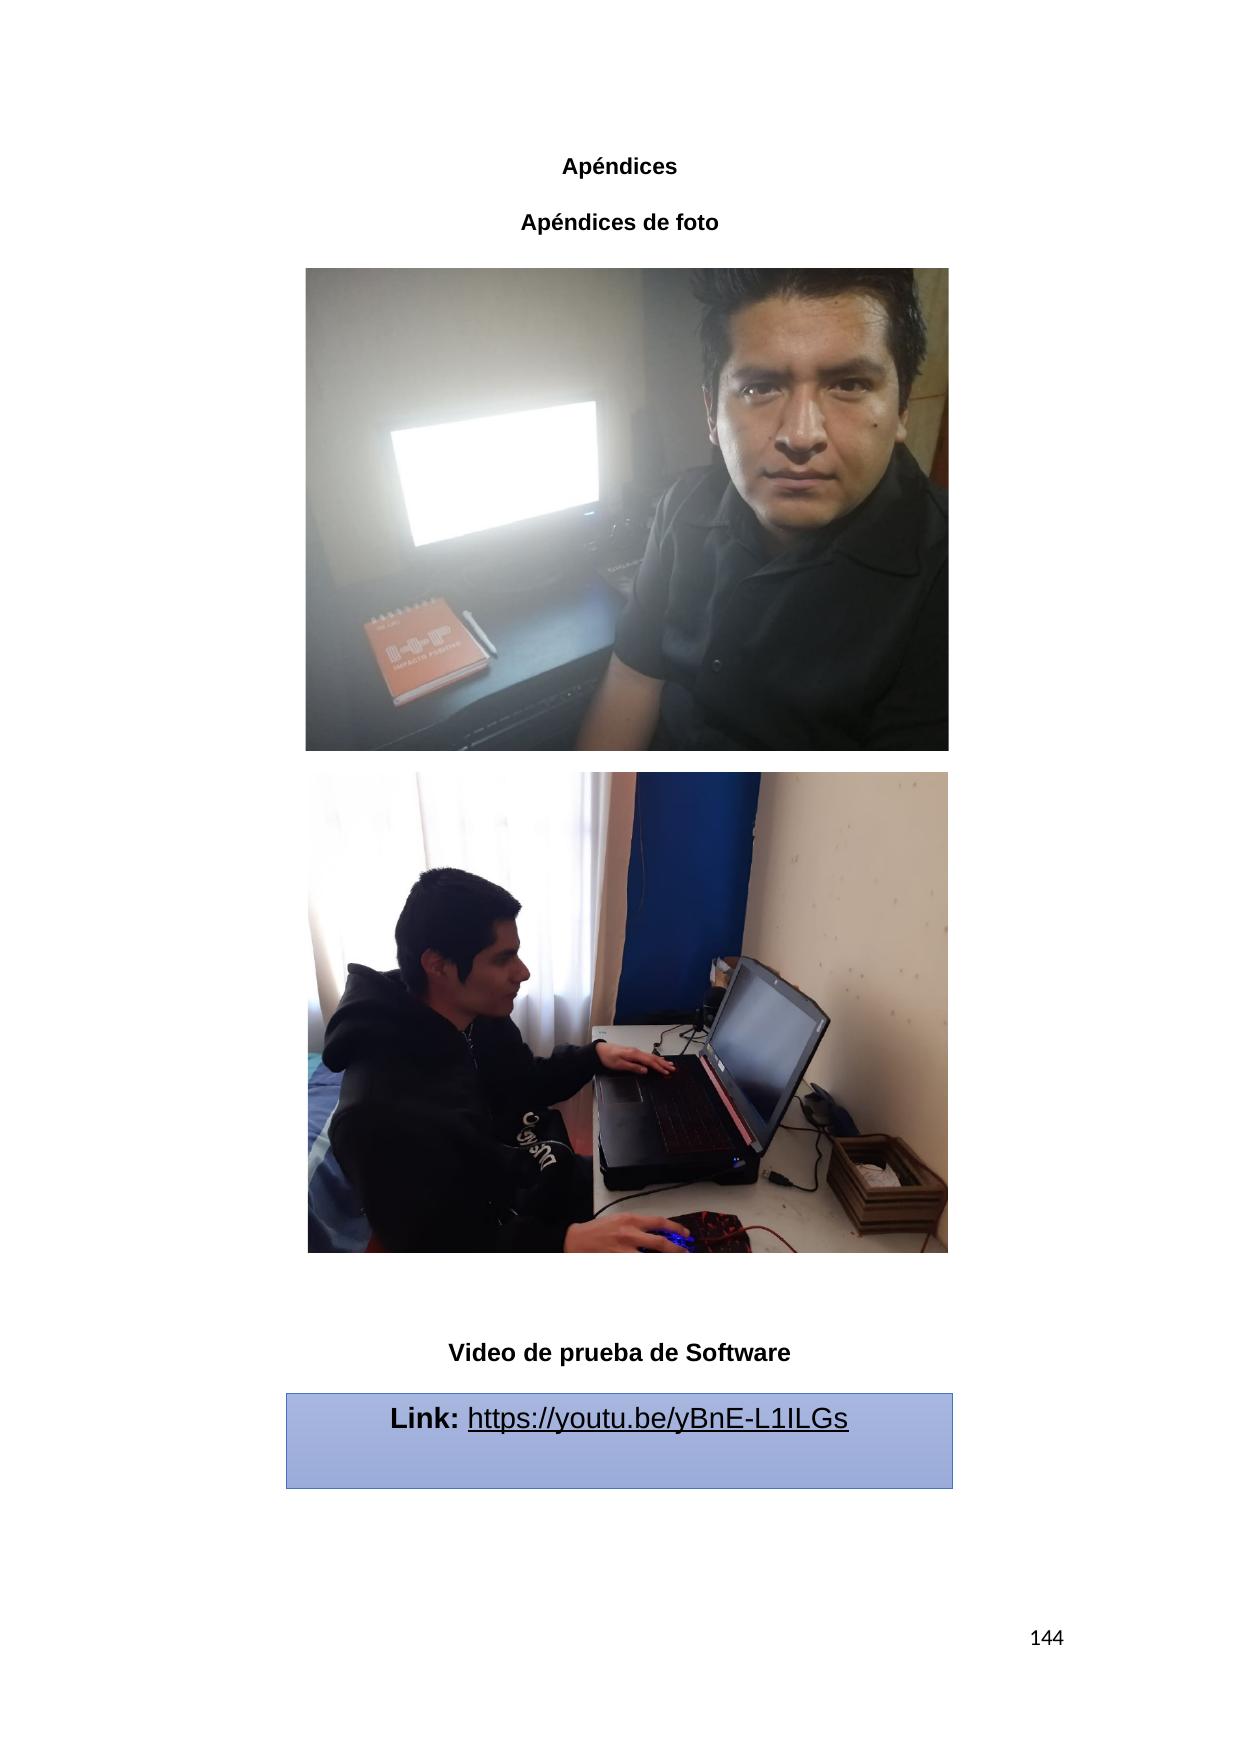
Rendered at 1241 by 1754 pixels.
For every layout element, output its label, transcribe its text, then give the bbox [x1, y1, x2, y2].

picture [305, 268, 949, 751]
picture [307, 772, 948, 1253]
subtitle Apéndices de foto [176, 208, 1063, 235]
subtitle Video de prueba de Software [176, 1338, 1063, 1367]
subtitle Apéndices [176, 153, 1063, 179]
